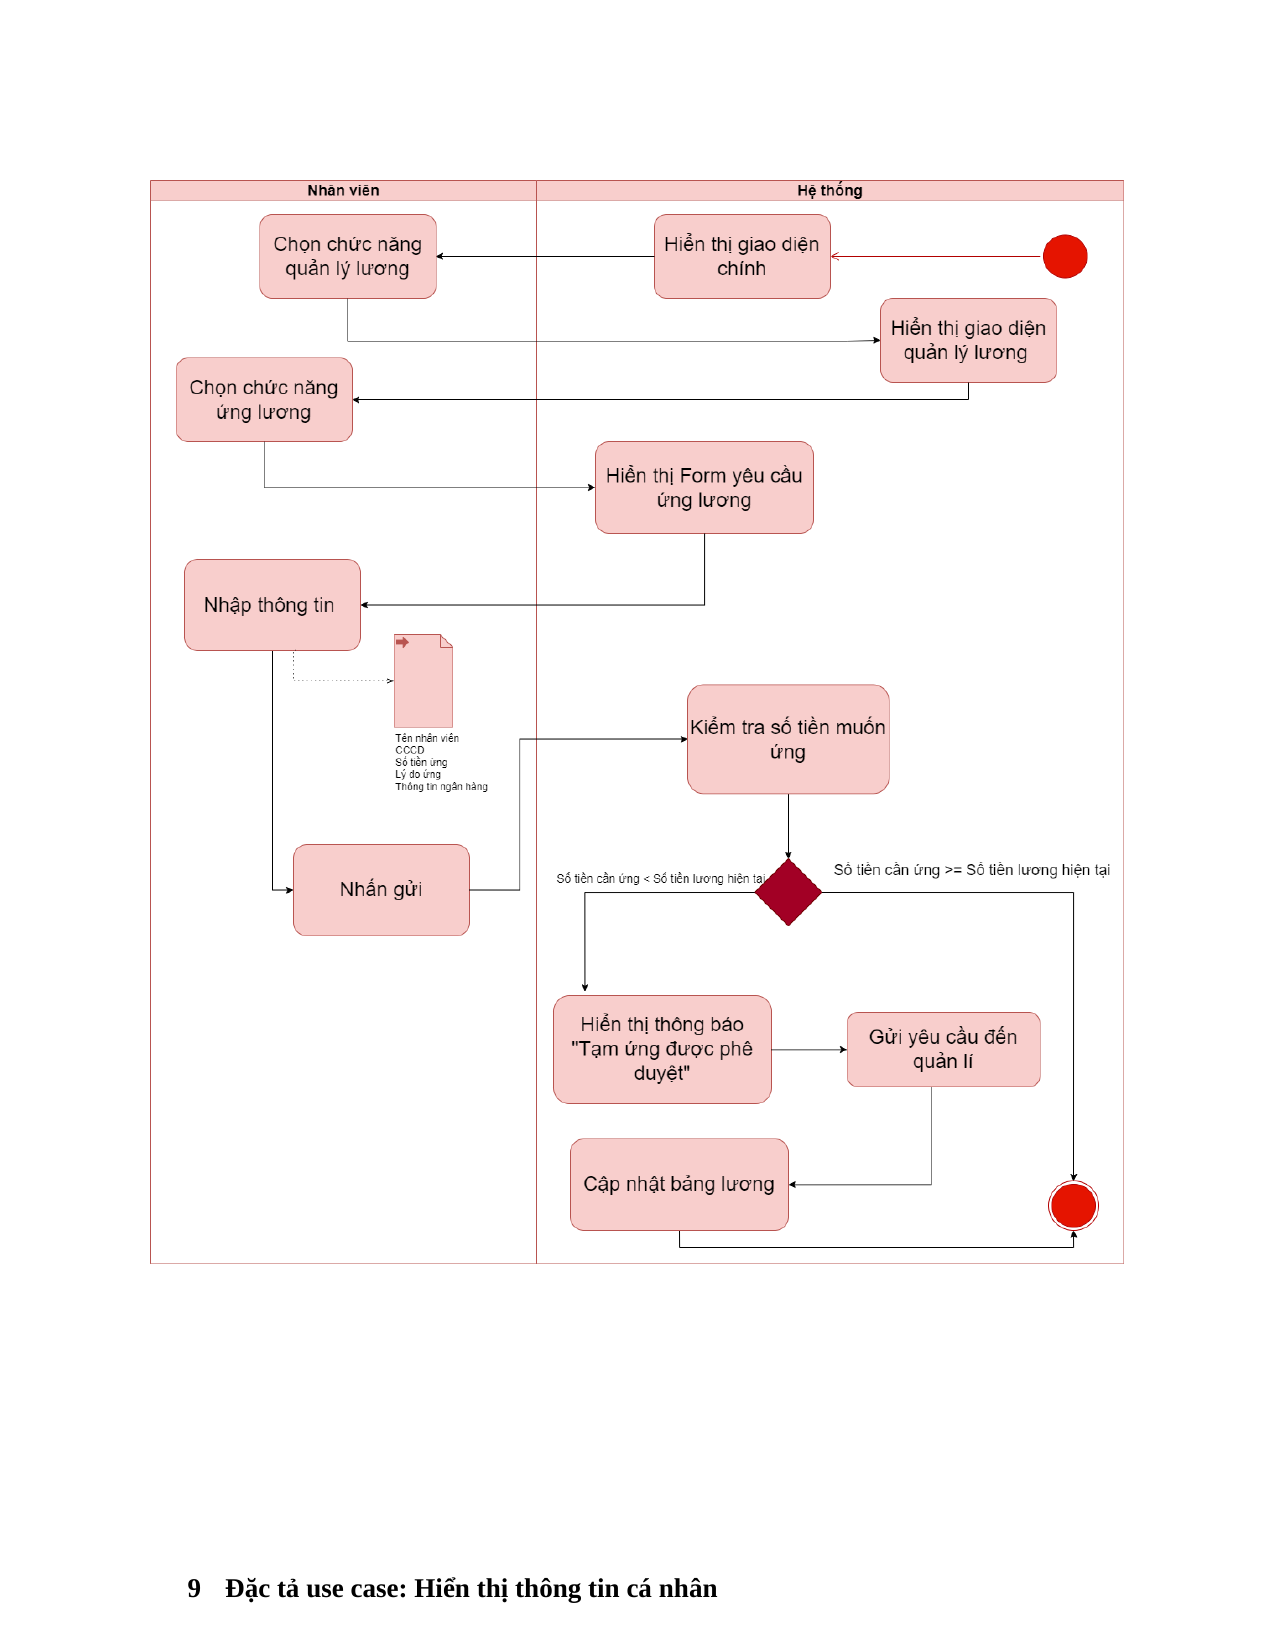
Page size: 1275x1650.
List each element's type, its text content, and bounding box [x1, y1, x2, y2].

picture [150, 180, 1124, 1264]
list Đặc tả use case: Hiển thị thông tin cá nhân [187, 1572, 1125, 1603]
